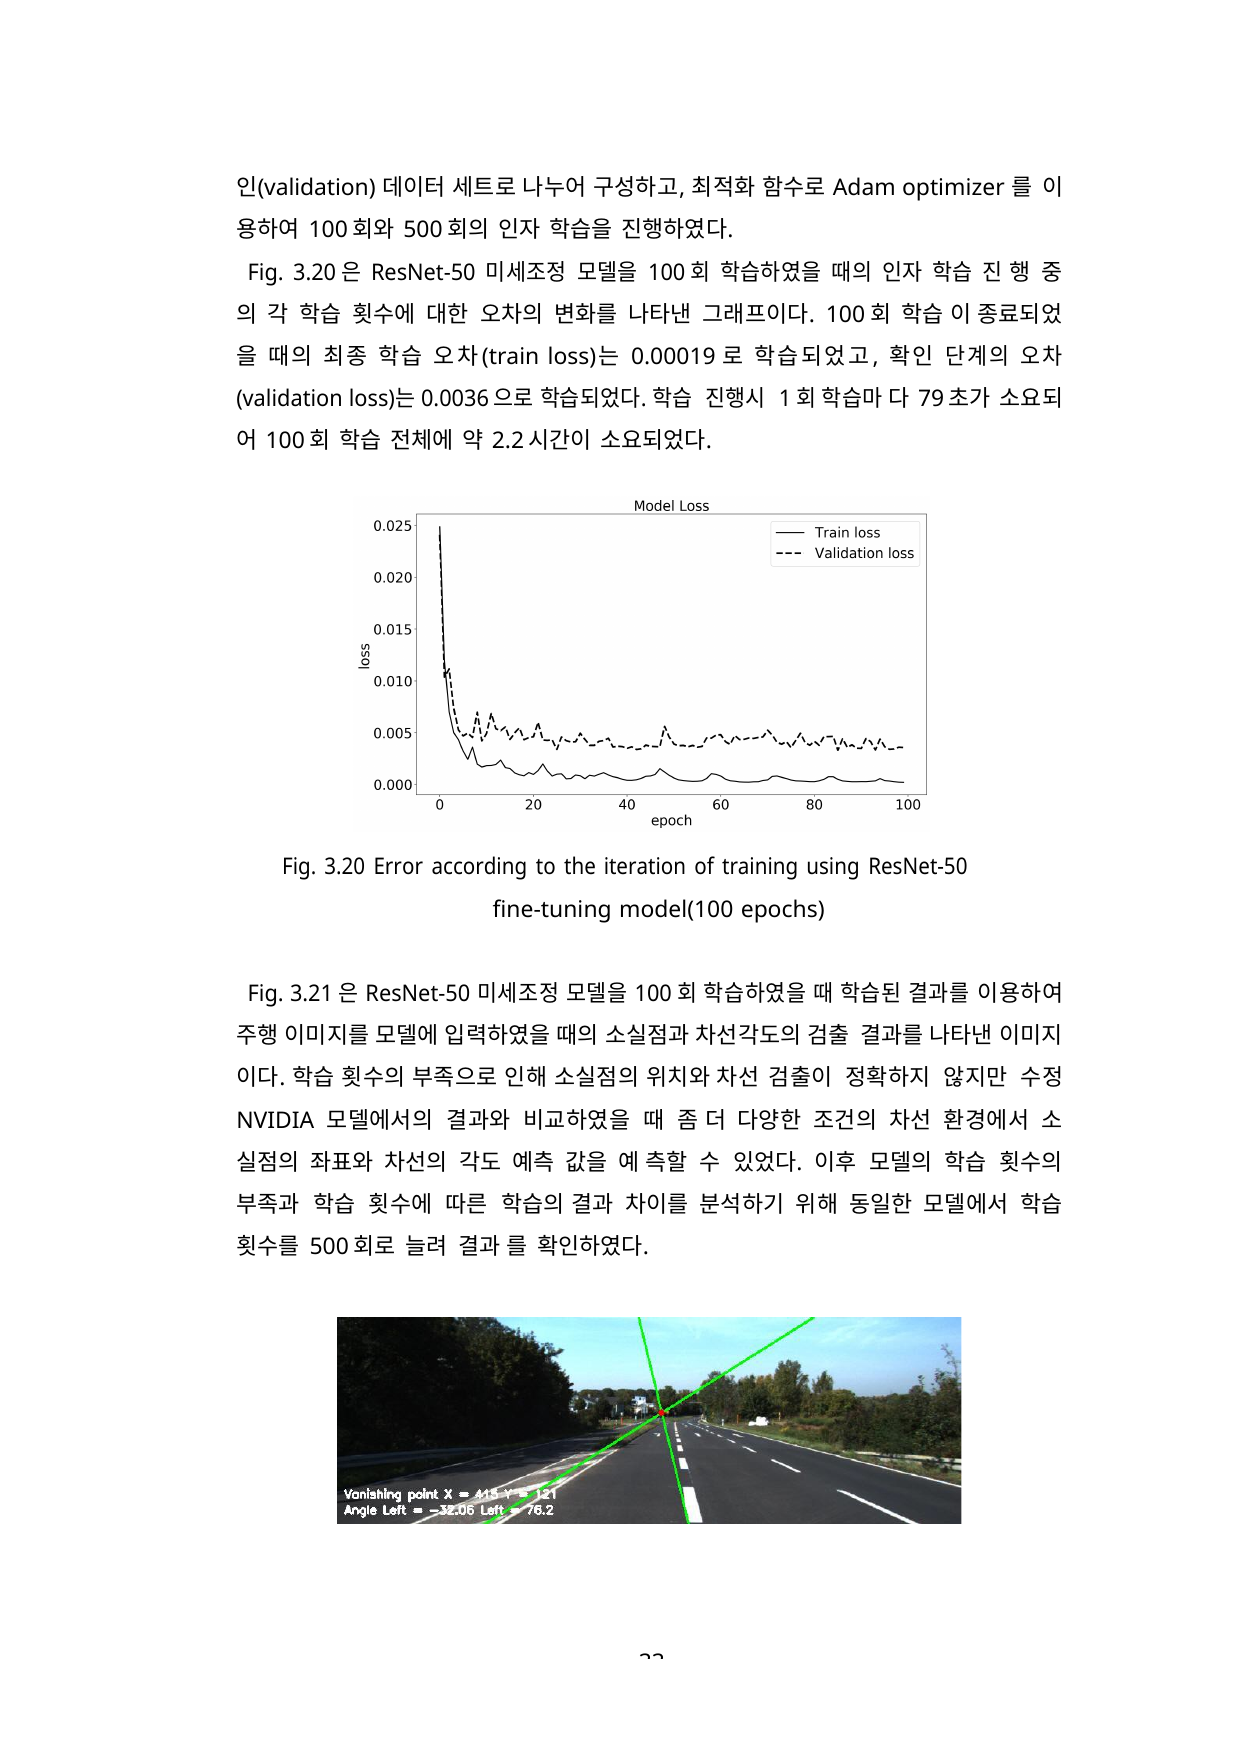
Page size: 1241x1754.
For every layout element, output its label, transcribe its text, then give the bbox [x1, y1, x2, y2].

text Fig. 3.20은 ResNet-50 미세조정 모델을 100회 학습하였을 때의 인자 학습 진 행 중의 각 학습 횟수에 대한 오차의 변화를 나타낸 그래프이다. 100회 학습 이 종료되었을 때의 최종 학습 오차(train loss)는 0.00019로 학습되었고, 확인 단계의 오차(validation loss)는 0.0036으로 학습되었다. 학습 진행시 1회 학습마 다 79초가 소요되어 100회 학습 전체에 약 2.2시간이 소요되었다. [236, 256, 1063, 456]
text 인(validation) 데이터 세트로 나누어 구성하고, 최적화 함수로 Adam optimizer 를 이용하여 100회와 500회의 인자 학습을 진행하였다. [236, 171, 1063, 244]
text Fig. 3.21은 ResNet-50 미세조정 모델을 100회 학습하였을 때 학습된 결과를 이용하여 주행 이미지를 모델에 입력하였을 때의 소실점과 차선각도의 검출 결과를 나타낸 이미지이다. 학습 횟수의 부족으로 인해 소실점의 위치와 차선 검출이 정확하지 않지만 수정 NVIDIA 모델에서의 결과와 비교하였을 때 좀 더 다양한 조건의 차선 환경에서 소실점의 좌표와 차선의 각도 예측 값을 예 측할 수 있었다. 이후 모델의 학습 횟수의 부족과 학습 횟수에 따른 학습의 결과 차이를 분석하기 위해 동일한 모델에서 학습 횟수를 500회로 늘려 결과 를 확인하였다. [236, 977, 1063, 1261]
picture [337, 1317, 962, 1524]
picture [353, 496, 931, 832]
